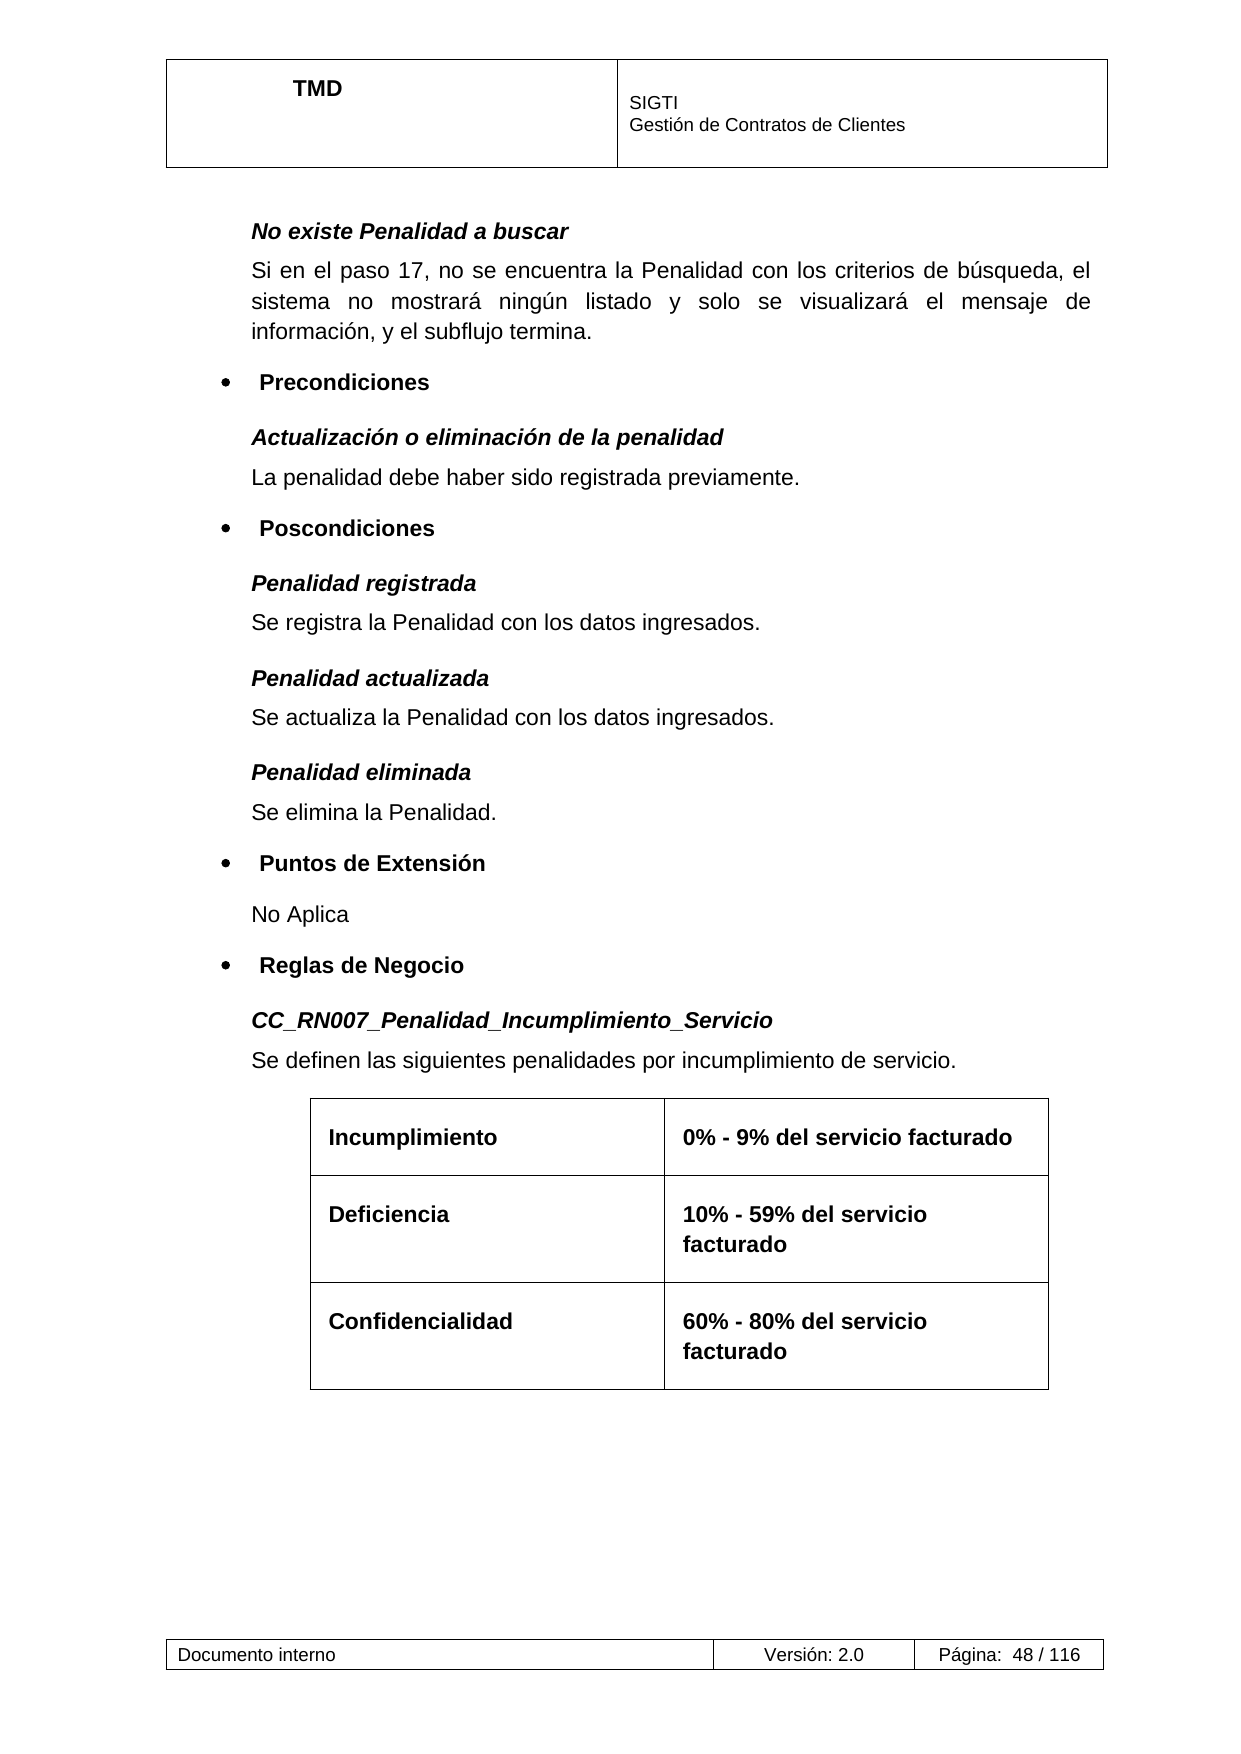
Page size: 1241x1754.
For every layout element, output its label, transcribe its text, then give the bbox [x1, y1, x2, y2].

list Penalidad eliminada [251, 759, 1092, 786]
list Se elimina la Penalidad. [251, 799, 1092, 825]
list Si en el paso 17, no se encuentra la Penalidad con los criterios de búsqueda, el sistema no mostrará ningún listado y solo se visualizará el mensaje de información, y el subflujo termina. [251, 257, 1092, 344]
list Se actualiza la Penalidad con los datos ingresados. [251, 704, 1092, 730]
list Precondiciones [222, 369, 1092, 395]
table_cell 60% - 80% del servicio facturado [665, 1283, 1048, 1389]
list Se registra la Penalidad con los datos ingresados. [251, 609, 1092, 636]
table_header 0% - 9% del servicio facturado [665, 1099, 1048, 1175]
list Reglas de Negocio [222, 952, 1092, 978]
list CC_RN007_Penalidad_Incumplimiento_Servicio [251, 1007, 1092, 1033]
table_header Incumplimiento [311, 1099, 664, 1175]
list Se definen las siguientes penalidades por incumplimiento de servicio. [251, 1047, 1092, 1073]
list Penalidad registrada [251, 570, 1092, 596]
list La penalidad debe haber sido registrada previamente. [251, 464, 1092, 490]
table_cell 10% - 59% del servicio facturado [665, 1176, 1048, 1282]
list Poscondiciones [222, 515, 1092, 541]
list Puntos de Extensión [222, 850, 1092, 876]
table_cell Confidencialidad [311, 1283, 664, 1389]
list Penalidad actualizada [251, 664, 1092, 691]
list Actualización o eliminación de la penalidad [251, 424, 1092, 451]
list No existe Penalidad a buscar [251, 218, 1092, 244]
table_cell Deficiencia [311, 1176, 664, 1282]
list No Aplica [251, 901, 1092, 927]
